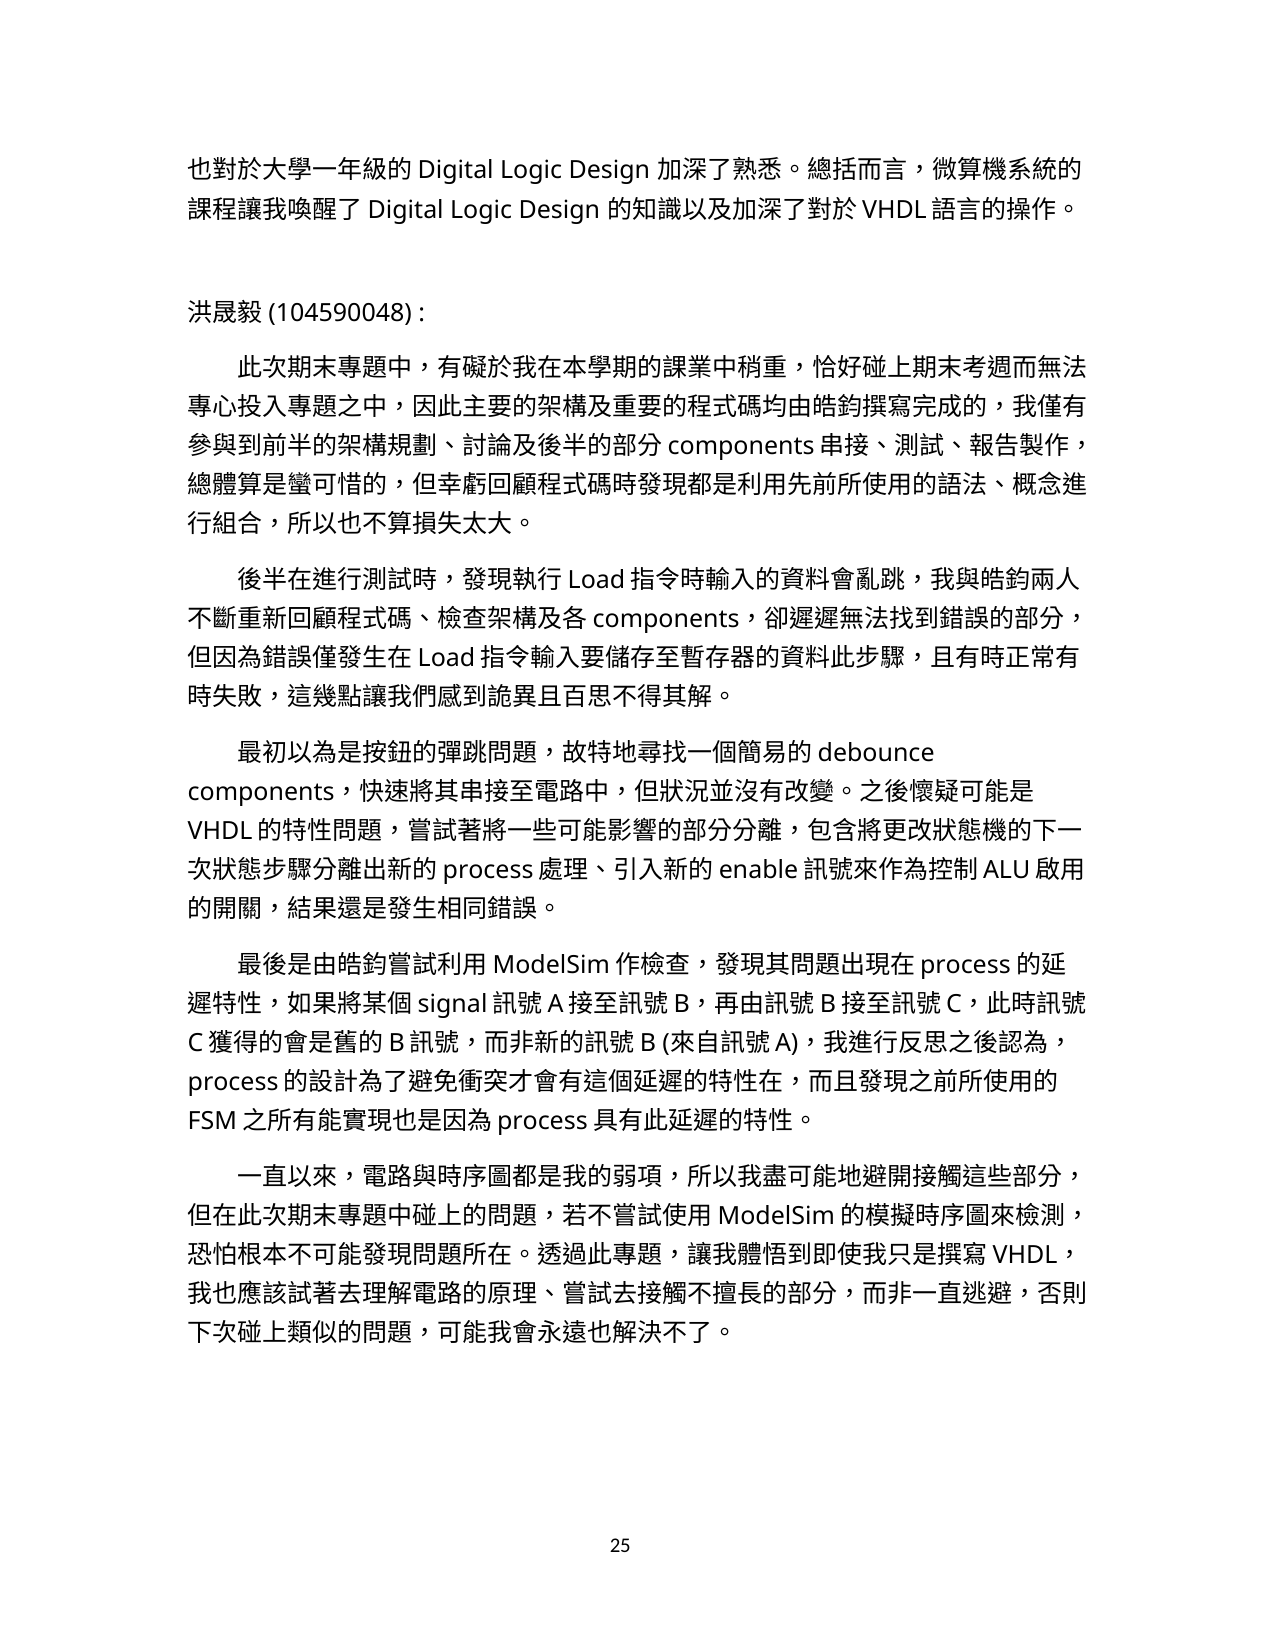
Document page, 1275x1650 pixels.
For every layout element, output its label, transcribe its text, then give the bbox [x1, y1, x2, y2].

text 最初以為是按鈕的彈跳問題，故特地尋找一個簡易的debounce components，快速將其串接至電路中，但狀況並沒有改變。之後懷疑可能是VHDL的特性問題，嘗試著將一些可能影響的部分分離，包含將更改狀態機的下一次狀態步驟分離出新的process處理、引入新的enable訊號來作為控制ALU啟用的開關，結果還是發生相同錯誤。 [187, 733, 1087, 925]
text 此次期末專題中，有礙於我在本學期的課業中稍重，恰好碰上期末考週而無法專心投入專題之中，因此主要的架構及重要的程式碼均由皓鈞撰寫完成的，我僅有參與到前半的架構規劃、討論及後半的部分components串接、測試、報告製作，總體算是蠻可惜的，但幸虧回顧程式碼時發現都是利用先前所使用的語法、概念進行組合，所以也不算損失太大。 [187, 348, 1087, 540]
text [187, 150, 1087, 225]
text 洪晟毅 (104590048) : [187, 292, 1087, 328]
text 後半在進行測試時，發現執行Load指令時輸入的資料會亂跳，我與皓鈞兩人不斷重新回顧程式碼、檢查架構及各components，卻遲遲無法找到錯誤的部分，但因為錯誤僅發生在Load指令輸入要儲存至暫存器的資料此步驟，且有時正常有時失敗，這幾點讓我們感到詭異且百思不得其解。 [187, 560, 1087, 713]
text 最後是由皓鈞嘗試利用ModelSim作檢查，發現其問題出現在process的延遲特性，如果將某個signal訊號A接至訊號B，再由訊號B接至訊號C，此時訊號C獲得的會是舊的B訊號，而非新的訊號B (來自訊號A)，我進行反思之後認為，process的設計為了避免衝突才會有這個延遲的特性在，而且發現之前所使用的FSM之所有能實現也是因為process具有此延遲的特性。 [187, 944, 1087, 1137]
text 一直以來，電路與時序圖都是我的弱項，所以我盡可能地避開接觸這些部分，但在此次期末專題中碰上的問題，若不嘗試使用ModelSim的模擬時序圖來檢測，恐怕根本不可能發現問題所在。透過此專題，讓我體悟到即使我只是撰寫VHDL，我也應該試著去理解電路的原理、嘗試去接觸不擅長的部分，而非一直逃避，否則下次碰上類似的問題，可能我會永遠也解決不了。 [187, 1157, 1087, 1349]
